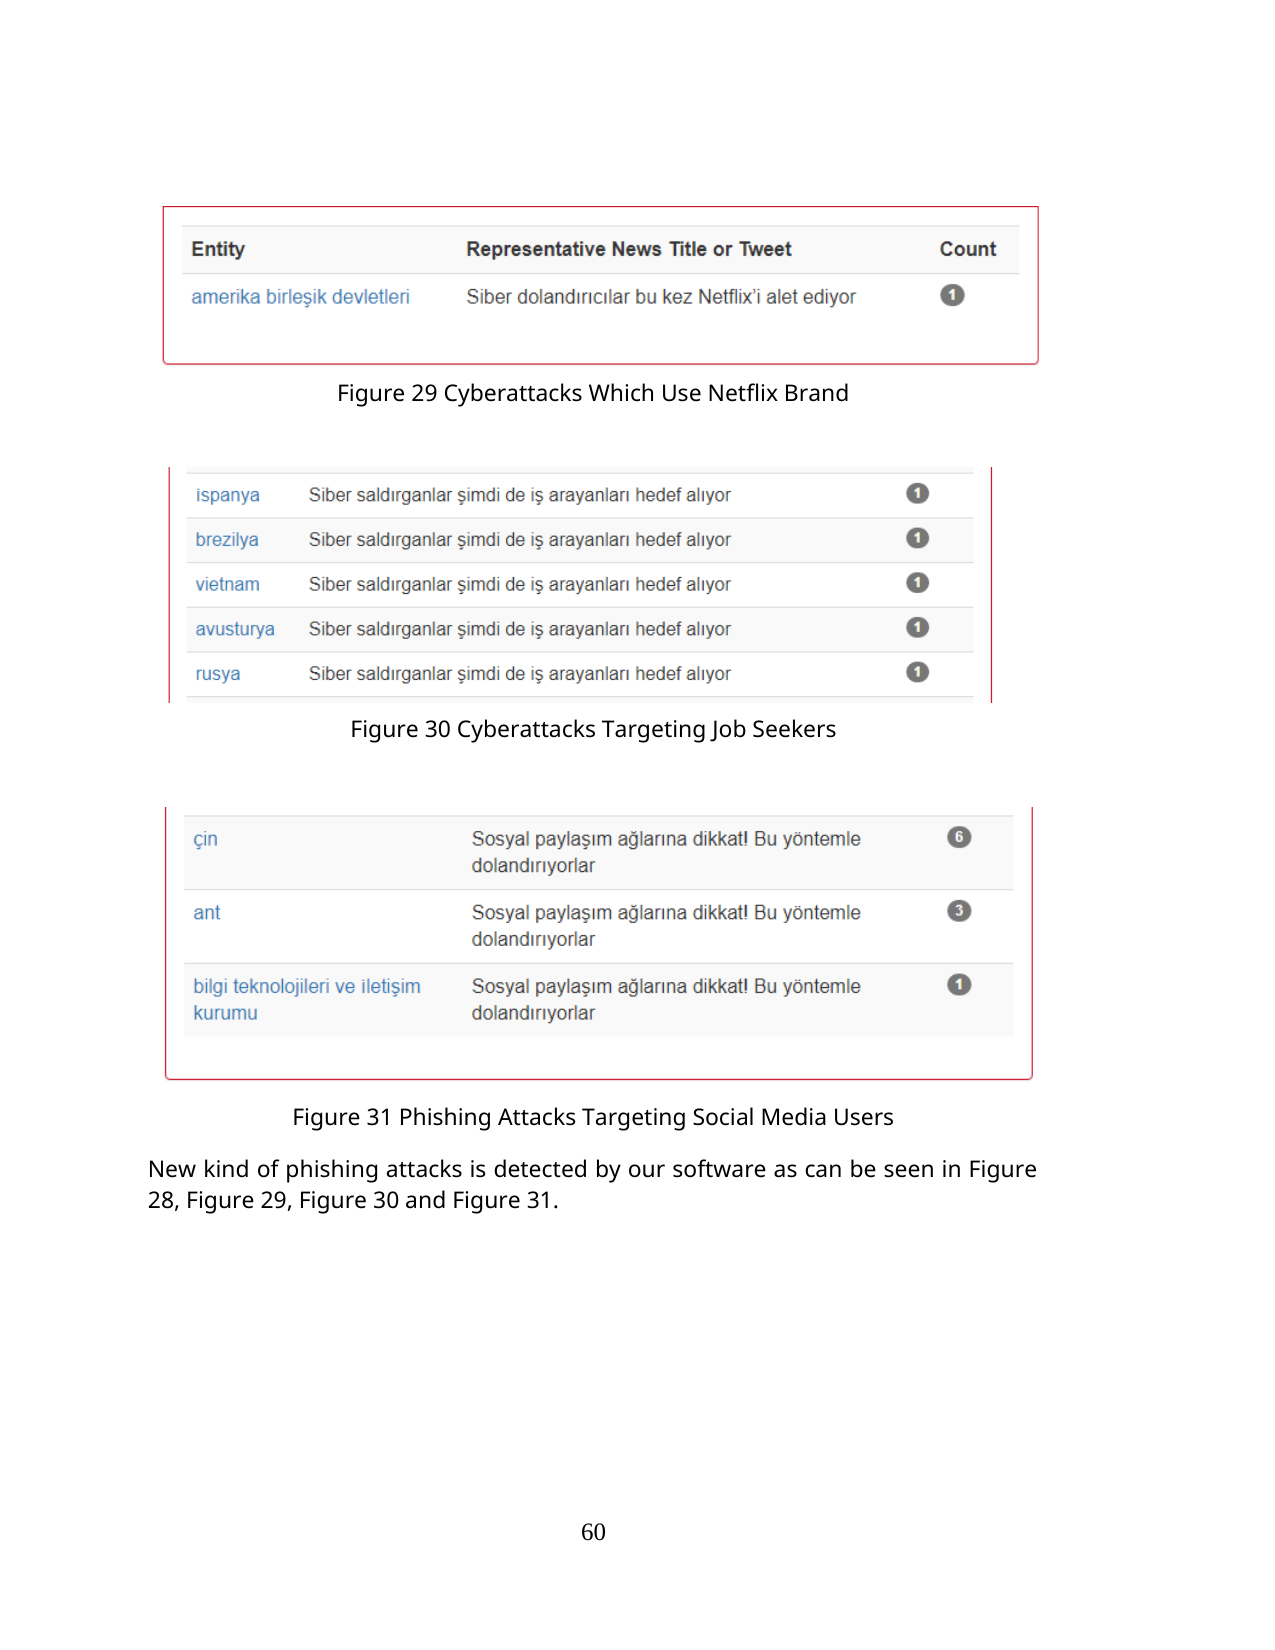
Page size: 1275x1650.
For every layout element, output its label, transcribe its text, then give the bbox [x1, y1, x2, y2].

text Figure 30 Cyberattacks Targeting Job Seekers [148, 713, 1039, 745]
picture [147, 206, 1039, 366]
picture [147, 467, 1039, 703]
text New kind of phishing attacks is detected by our software as can be seen in Figure 28, Figure 29, Figure 30 and Figure 31. [148, 1153, 1039, 1215]
text Figure 31 Phishing Attacks Targeting Social Media Users [148, 1101, 1039, 1132]
text Figure 29 Cyberattacks Which Use Netflix Brand [148, 376, 1039, 408]
picture [147, 807, 1039, 1091]
